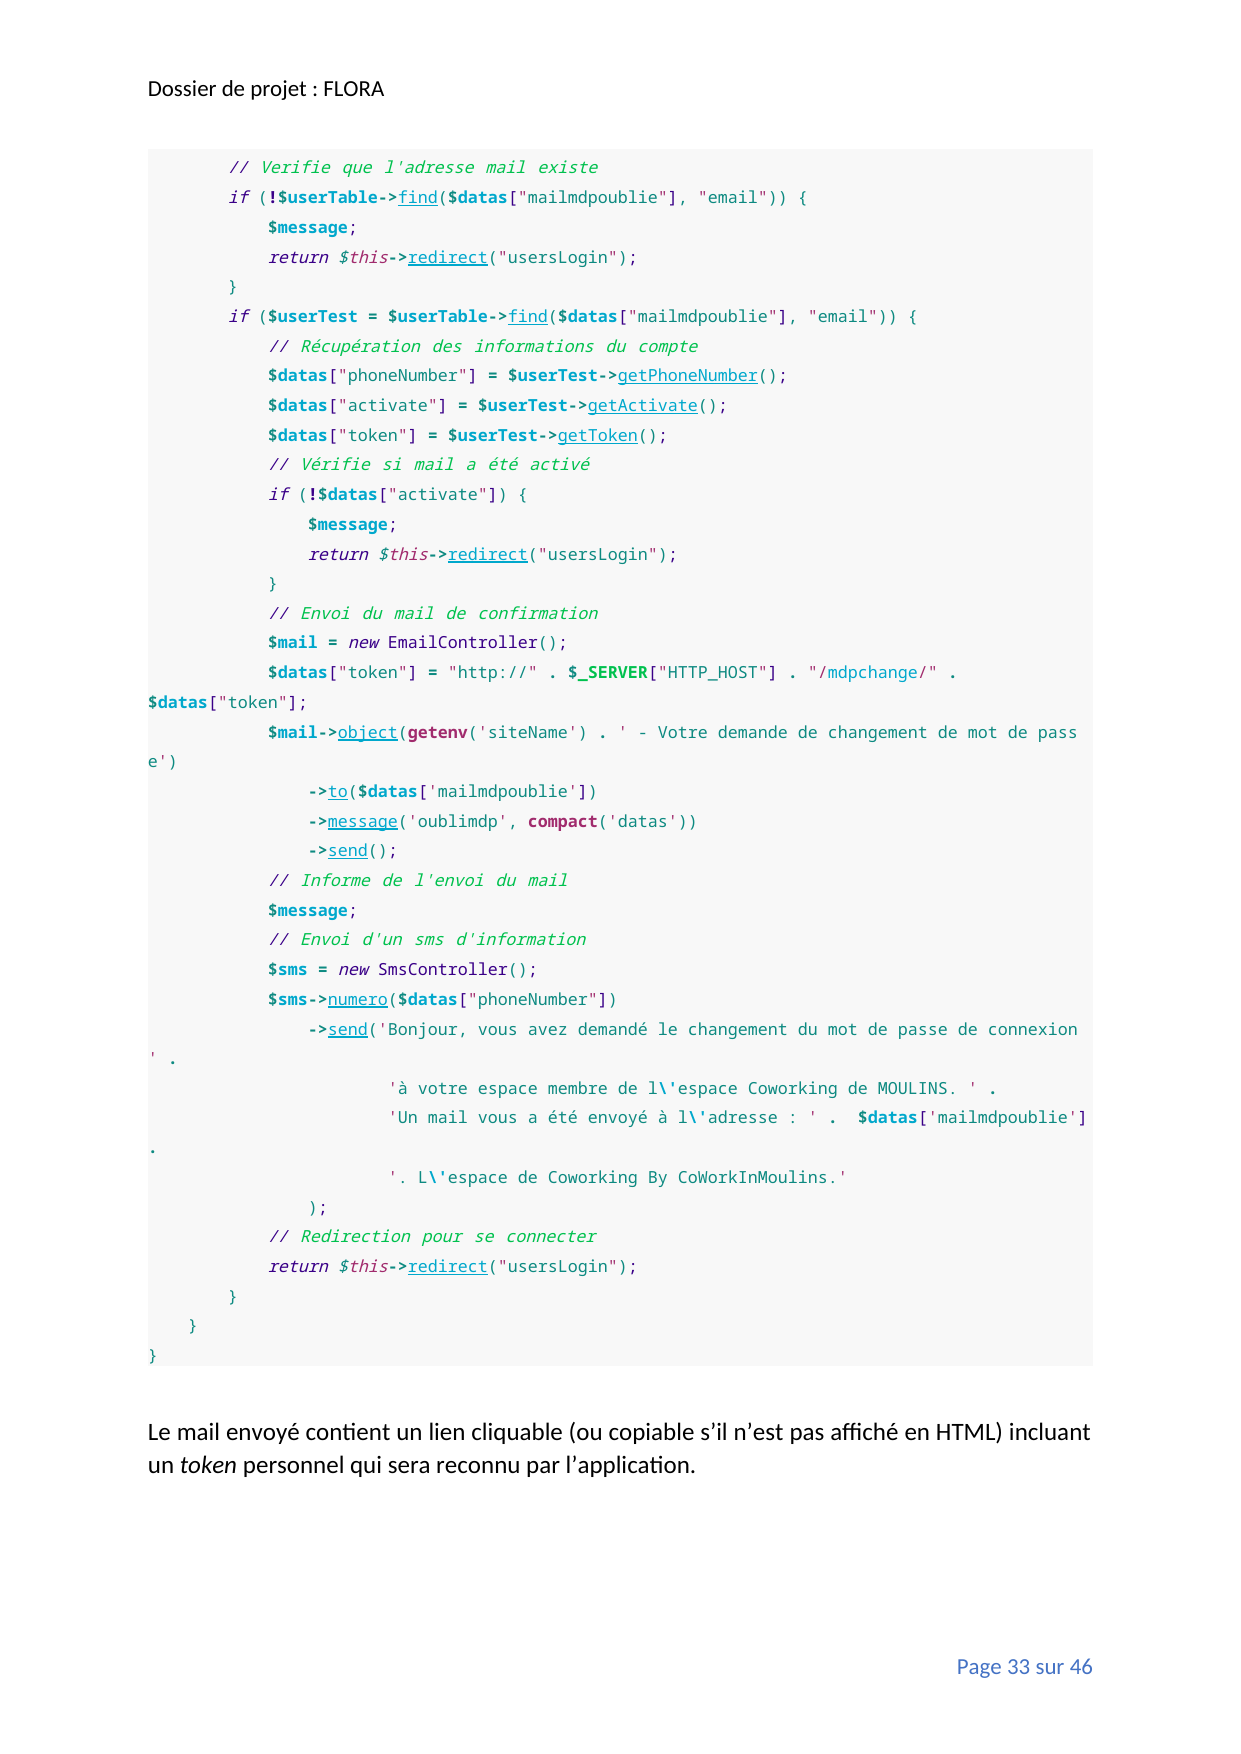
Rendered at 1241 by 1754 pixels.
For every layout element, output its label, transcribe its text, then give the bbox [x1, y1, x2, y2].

text $datas["token"] = $userTest->getToken(); [148, 416, 1093, 446]
text // Vérifie si mail a été activé [148, 446, 1093, 476]
text $message; [148, 208, 1093, 238]
text ->send(); [148, 832, 1093, 862]
text 'Un mail vous a été envoyé à l\'adresse : ' . $datas['mailmdpoublie'] . [148, 1099, 1093, 1158]
text $mail = new EmailController(); [148, 624, 1093, 654]
text '. L\'espace de Coworking By CoWorkInMoulins.' [148, 1158, 1093, 1188]
text // Redirection pour se connecter [148, 1218, 1093, 1248]
text // Envoi du mail de confirmation [148, 594, 1093, 624]
text if ($userTest = $userTable->find($datas["mailmdpoublie"], "email")) { [148, 298, 1093, 327]
text return $this->redirect("usersLogin"); [148, 1248, 1093, 1277]
text $message; [148, 505, 1093, 535]
text // Informe de l'envoi du mail [148, 862, 1093, 891]
text return $this->redirect("usersLogin"); [148, 535, 1093, 565]
text } [148, 1307, 1093, 1337]
text $message; [148, 891, 1093, 921]
text if (!$userTable->find($datas["mailmdpoublie"], "email")) { [148, 179, 1093, 208]
text ); [148, 1188, 1093, 1218]
text ->send('Bonjour, vous avez demandé le changement du mot de passe de connexion ' . [148, 1010, 1093, 1069]
text ->to($datas['mailmdpoublie']) [148, 773, 1093, 802]
text // Verifie que l'adresse mail existe [148, 149, 1093, 179]
text $sms->numero($datas["phoneNumber"]) [148, 980, 1093, 1010]
text $datas["activate"] = $userTest->getActivate(); [148, 387, 1093, 416]
text Le mail envoyé contient un lien cliquable (ou copiable s’il n’est pas affiché en HTML) incluant un token personnel qui sera reconnu par l’application. [148, 1416, 1093, 1479]
text // Envoi d'un sms d'information [148, 921, 1093, 951]
text $datas["phoneNumber"] = $userTest->getPhoneNumber(); [148, 357, 1093, 387]
text } [148, 268, 1093, 298]
text } [148, 1277, 1093, 1307]
text $mail->object(getenv('siteName') . ' - Votre demande de changement de mot de passe') [148, 713, 1093, 773]
text } [148, 565, 1093, 594]
text } [148, 1337, 1093, 1366]
text $sms = new SmsController(); [148, 951, 1093, 980]
text 'à votre espace membre de l\'espace Coworking de MOULINS. ' . [148, 1069, 1093, 1099]
text $datas["token"] = "http://" . $_SERVER["HTTP_HOST"] . "/mdpchange/" . $datas["token"]; [148, 654, 1093, 713]
text ->message('oublimdp', compact('datas')) [148, 802, 1093, 832]
text // Récupération des informations du compte [148, 327, 1093, 357]
text if (!$datas["activate"]) { [148, 476, 1093, 505]
text return $this->redirect("usersLogin"); [148, 238, 1093, 268]
